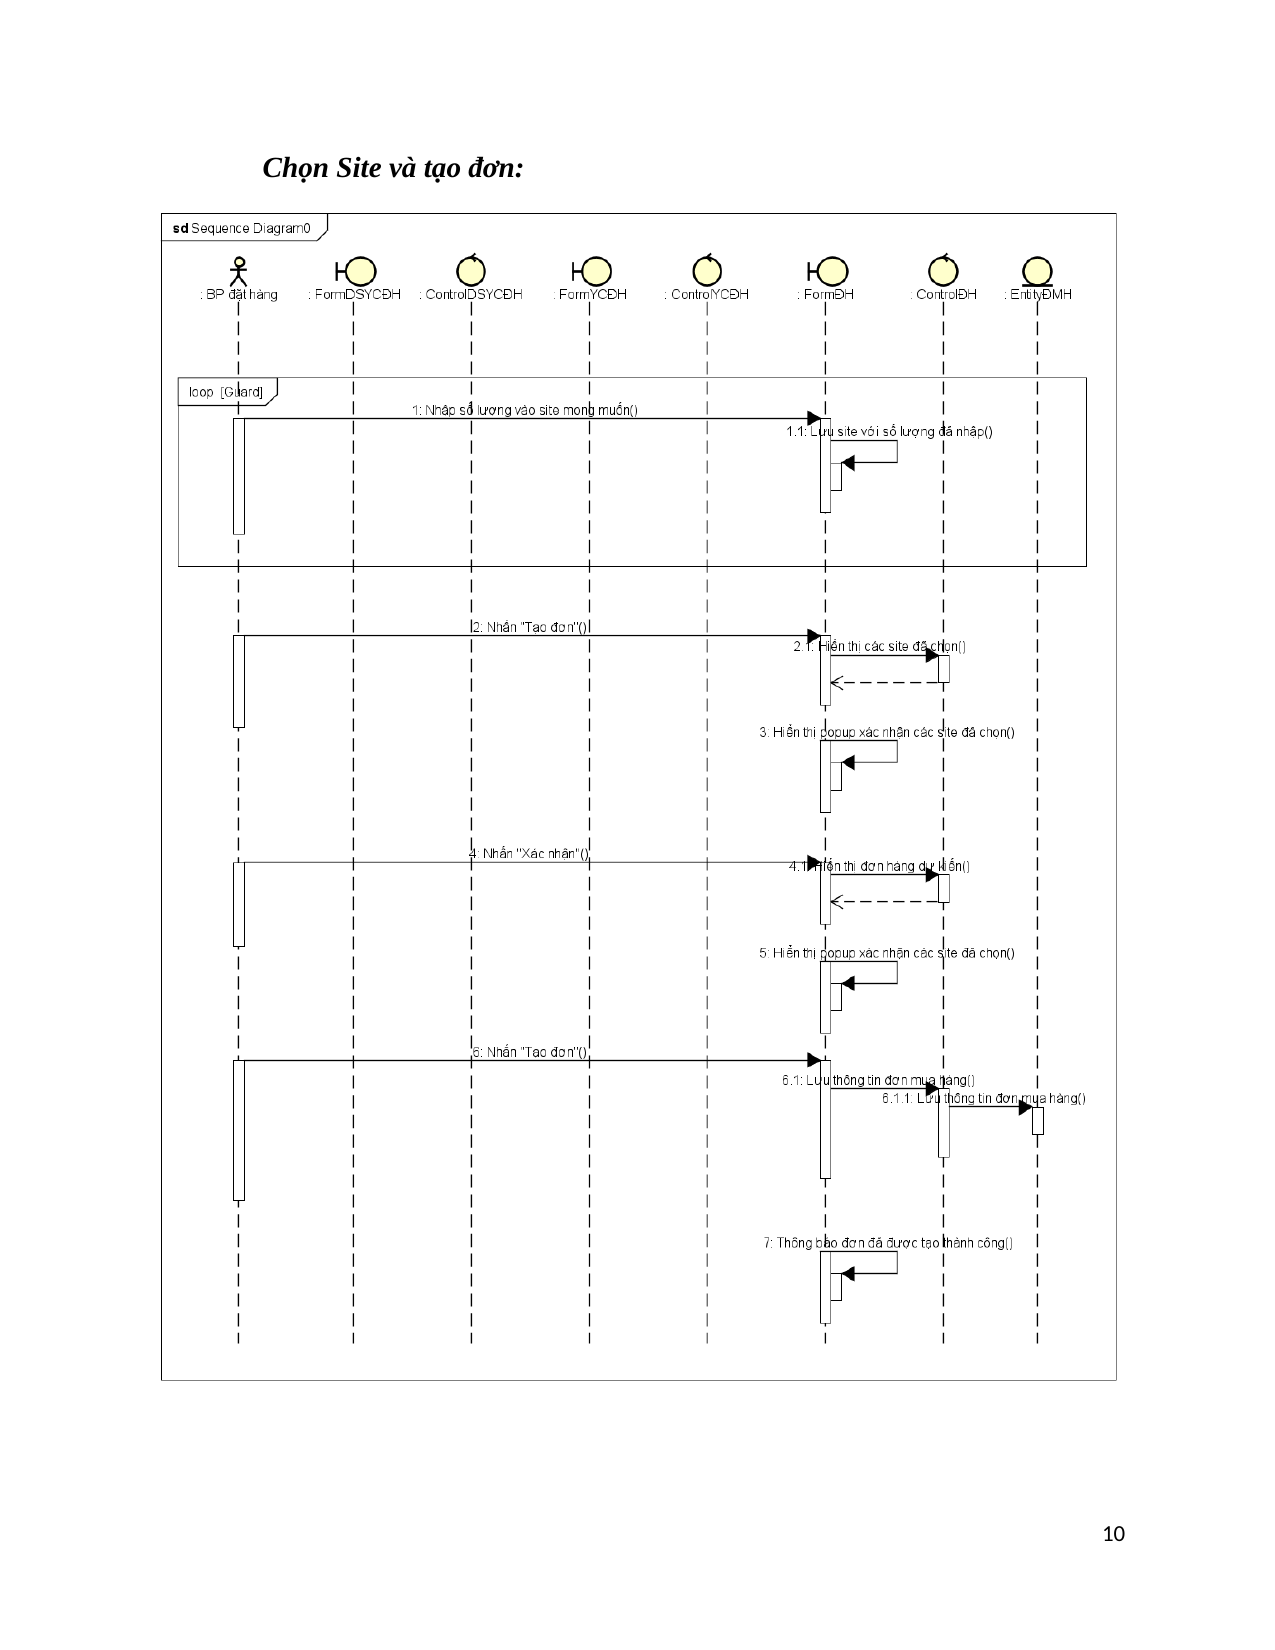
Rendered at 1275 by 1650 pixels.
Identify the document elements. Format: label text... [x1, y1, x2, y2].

picture [150, 202, 1125, 1390]
list Chọn Site và tạo đơn: [262, 150, 1125, 183]
